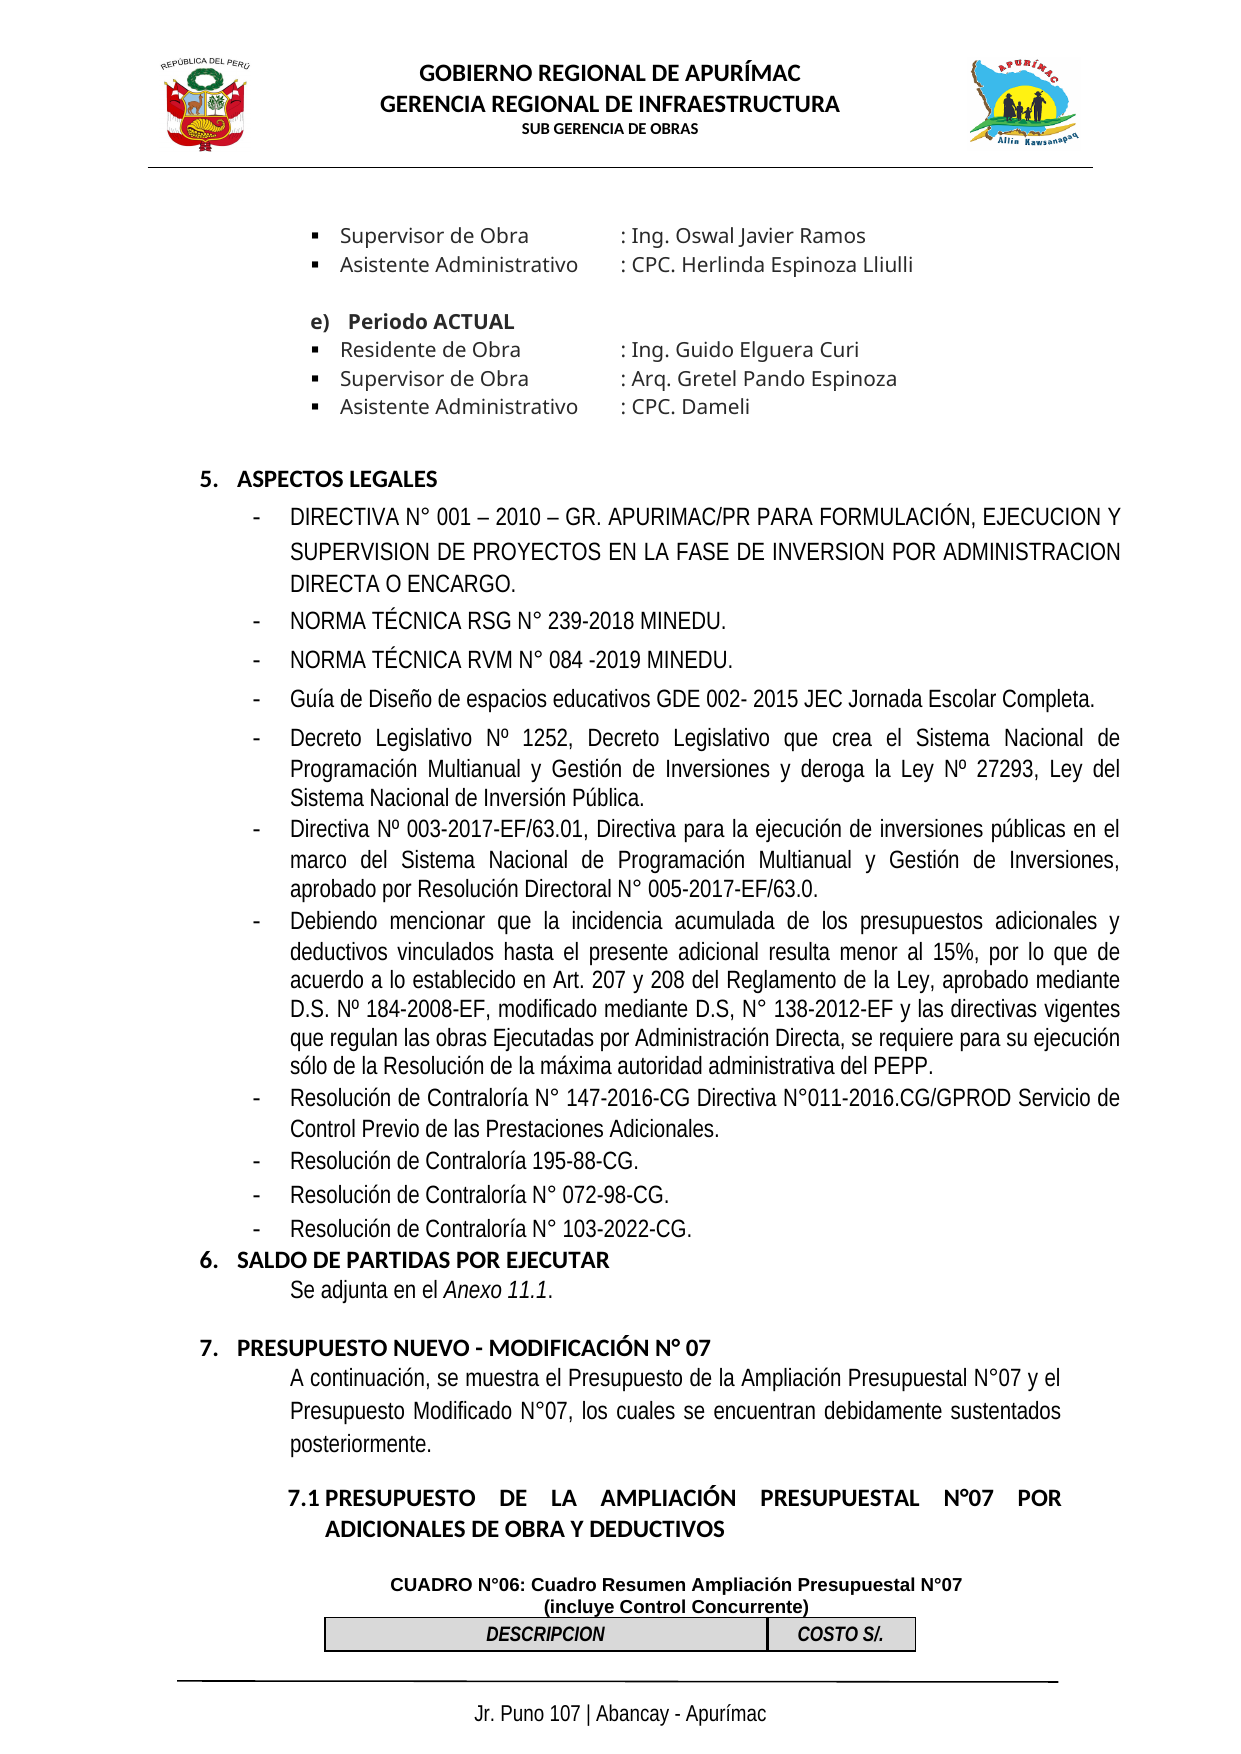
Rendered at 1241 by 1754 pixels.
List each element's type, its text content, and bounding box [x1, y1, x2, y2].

list Resolución de Contraloría 195-88-CG. [252, 1142, 1122, 1177]
list SALDO DE PARTIDAS POR EJECUTAR [199, 1245, 1063, 1275]
list Residente de Obra : Ing. Guido Elguera Curi [310, 335, 1063, 364]
list Resolución de Contraloría N° 103-2022-CG. [252, 1211, 1122, 1245]
list Resolución de Contraloría N° 147-2016-CG Directiva N°011-2016.CG/GPROD Servicio de Control Previo de las Prestaciones Adicionales. [252, 1080, 1122, 1142]
list Resolución de Contraloría N° 072-98-CG. [252, 1177, 1122, 1211]
list A continuación, se muestra el Presupuesto de la Ampliación Presupuestal N°07 y el Presupuesto Modificado N°07, los cuales se encuentran debidamente sustentados posteriormente. [290, 1363, 1063, 1457]
list Supervisor de Obra : Arq. Gretel Pando Espinoza [310, 364, 1063, 392]
table_header COSTO S/. [769, 1618, 915, 1650]
list NORMA TÉCNICA RVM N° 084 -2019 MINEDU. [252, 641, 1122, 676]
list Guía de Diseño de espacios educativos GDE 002- 2015 JEC Jornada Escolar Completa. [252, 681, 1122, 715]
list ASPECTOS LEGALES [199, 463, 1063, 494]
list Decreto Legislativo Nº 1252, Decreto Legislativo que crea el Sistema Nacional de Programación Multianual y Gestión de Inversiones y deroga la Ley Nº 27293, Ley del Sistema Nacional de Inversión Pública. [252, 720, 1122, 811]
list Asistente Administrativo : CPC. Herlinda Espinoza Lliulli [310, 250, 1063, 278]
list Periodo ACTUAL [310, 307, 1063, 335]
picture [967, 57, 1082, 151]
picture [158, 57, 252, 152]
list PRESUPUESTO DE LA AMPLIACIÓN PRESUPUESTAL N°07 POR ADICIONALES DE OBRA Y DEDUCTIVOS [287, 1483, 1063, 1544]
list Asistente Administrativo : CPC. Dameli [310, 392, 1063, 421]
list PRESUPUESTO NUEVO - MODIFICACIÓN N° 07 [199, 1332, 1063, 1363]
list Supervisor de Obra : Ing. Oswal Javier Ramos [310, 221, 1063, 250]
list CUADRO N°06: Cuadro Resumen Ampliación Presupuestal N°07 [290, 1574, 1063, 1596]
table_header DESCRIPCION [326, 1618, 766, 1650]
list Debiendo mencionar que la incidencia acumulada de los presupuestos adicionales y deductivos vinculados hasta el presente adicional resulta menor al 15%, por lo que de acuerdo a lo establecido en Art. 207 y 208 del Reglamento de la Ley, aprobado mediante D.S. Nº 184-2008-EF, modificado mediante D.S, N° 138-2012-EF y las directivas vigentes que regulan las obras Ejecutadas por Administración Directa, se requiere para su ejecución sólo de la Resolución de la máxima autoridad administrativa del PEPP. [252, 902, 1122, 1080]
list Directiva Nº 003-2017-EF/63.01, Directiva para la ejecución de inversiones públicas en el marco del Sistema Nacional de Programación Multianual y Gestión de Inversiones, aprobado por Resolución Directoral N° 005-2017-EF/63.0. [252, 811, 1122, 902]
list Se adjunta en el Anexo 11.1. [290, 1275, 1122, 1304]
list DIRECTIVA N° 001 – 2010 – GR. APURIMAC/PR PARA FORMULACIÓN, EJECUCION Y SUPERVISION DE PROYECTOS EN LA FASE DE INVERSION POR ADMINISTRACION DIRECTA O ENCARGO. [252, 498, 1122, 598]
list NORMA TÉCNICA RSG N° 239-2018 MINEDU. [252, 602, 1122, 636]
list (incluye Control Concurrente) [290, 1596, 1063, 1617]
